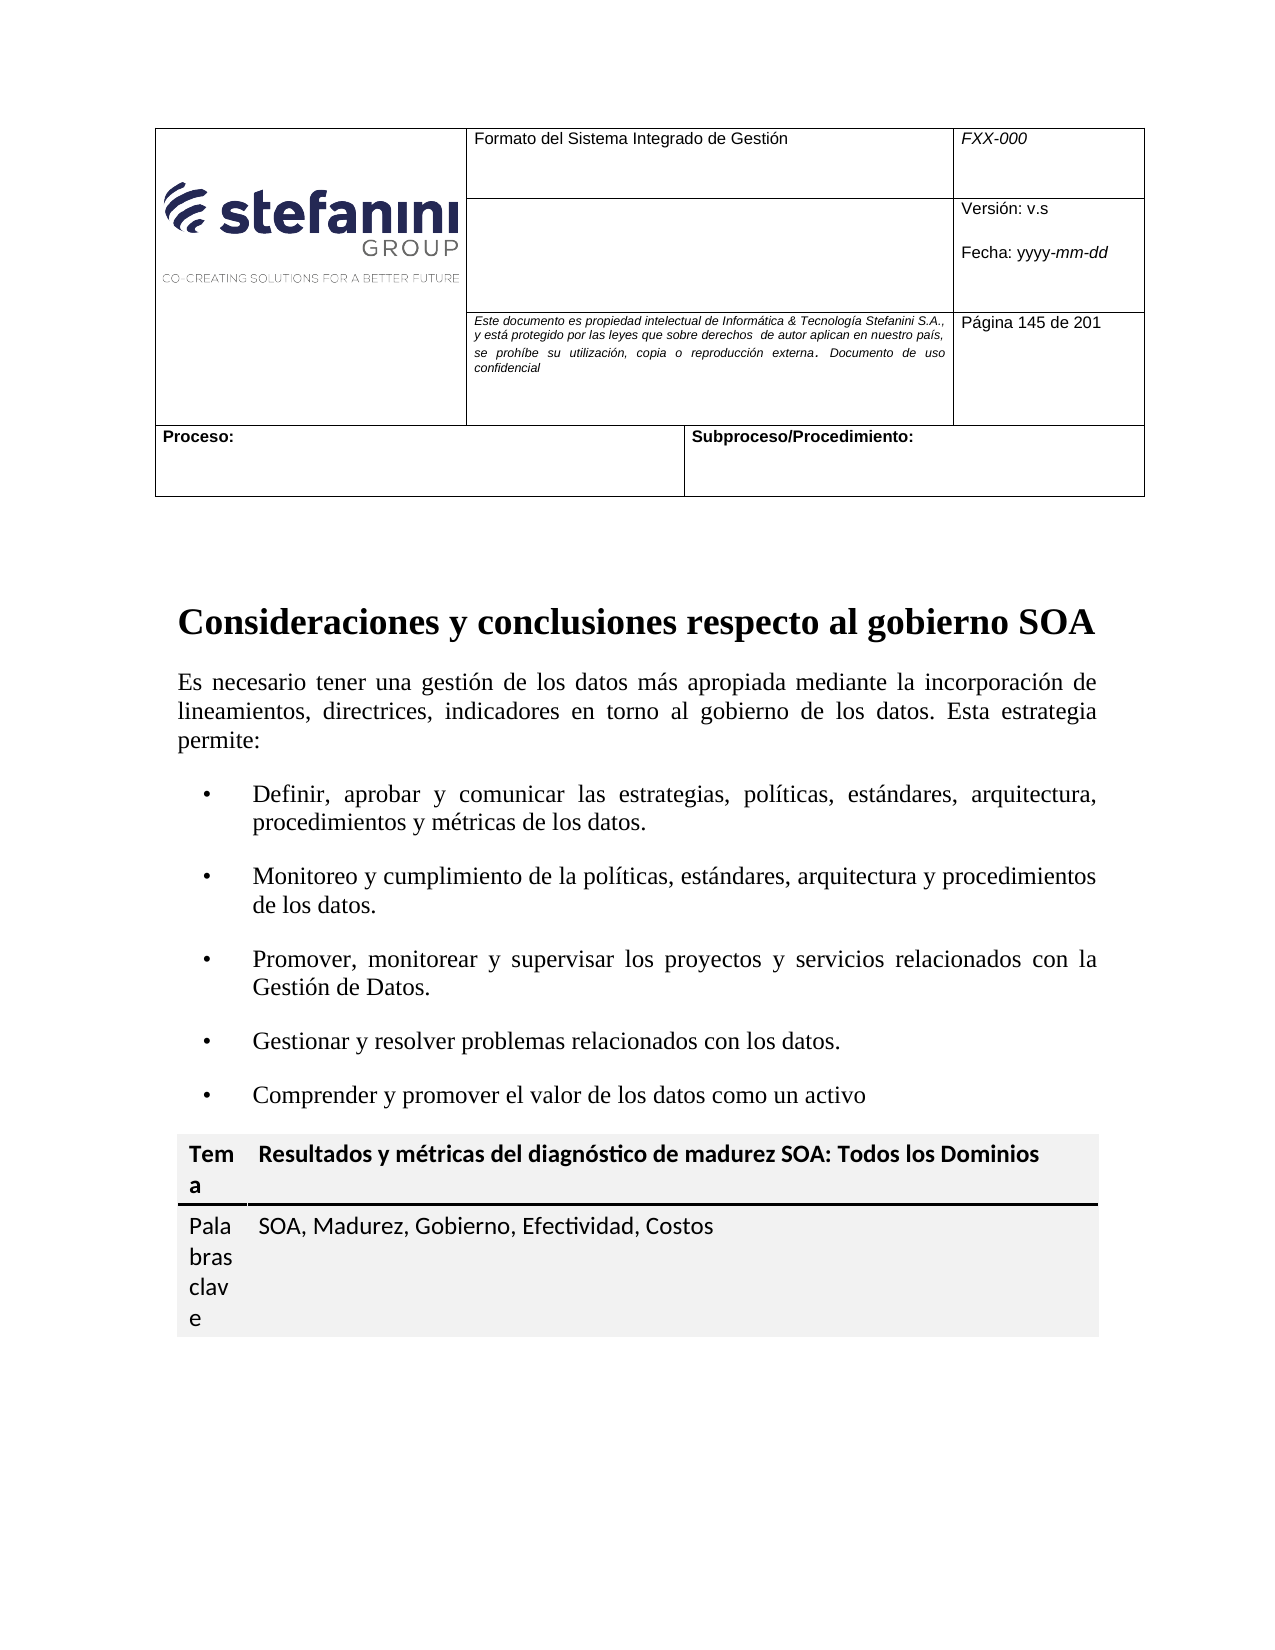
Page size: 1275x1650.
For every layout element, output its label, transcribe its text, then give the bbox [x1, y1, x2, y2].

list Monitoreo y cumplimiento de la políticas, estándares, arquitectura y procedimientos de los datos. [202, 861, 1098, 919]
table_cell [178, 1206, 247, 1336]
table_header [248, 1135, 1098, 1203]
picture [162, 182, 460, 286]
list Comprender y promover el valor de los datos como un activo [202, 1080, 1098, 1109]
list Definir, aprobar y comunicar las estrategias, políticas, estándares, arquitectura, procedimientos y métricas de los datos. [202, 779, 1098, 836]
text Es necesario tener una gestión de los datos más apropiada mediante la incorporación de lineamientos, directrices, indicadores en torno al gobierno de los datos. Esta estrategia permite: [177, 667, 1098, 754]
subtitle Consideraciones y conclusiones respecto al gobierno SOA [177, 599, 1098, 642]
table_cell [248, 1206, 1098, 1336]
list Gestionar y resolver problemas relacionados con los datos. [202, 1026, 1098, 1055]
list Promover, monitorear y supervisar los proyectos y servicios relacionados con la Gestión de Datos. [202, 944, 1098, 1001]
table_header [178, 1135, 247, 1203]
